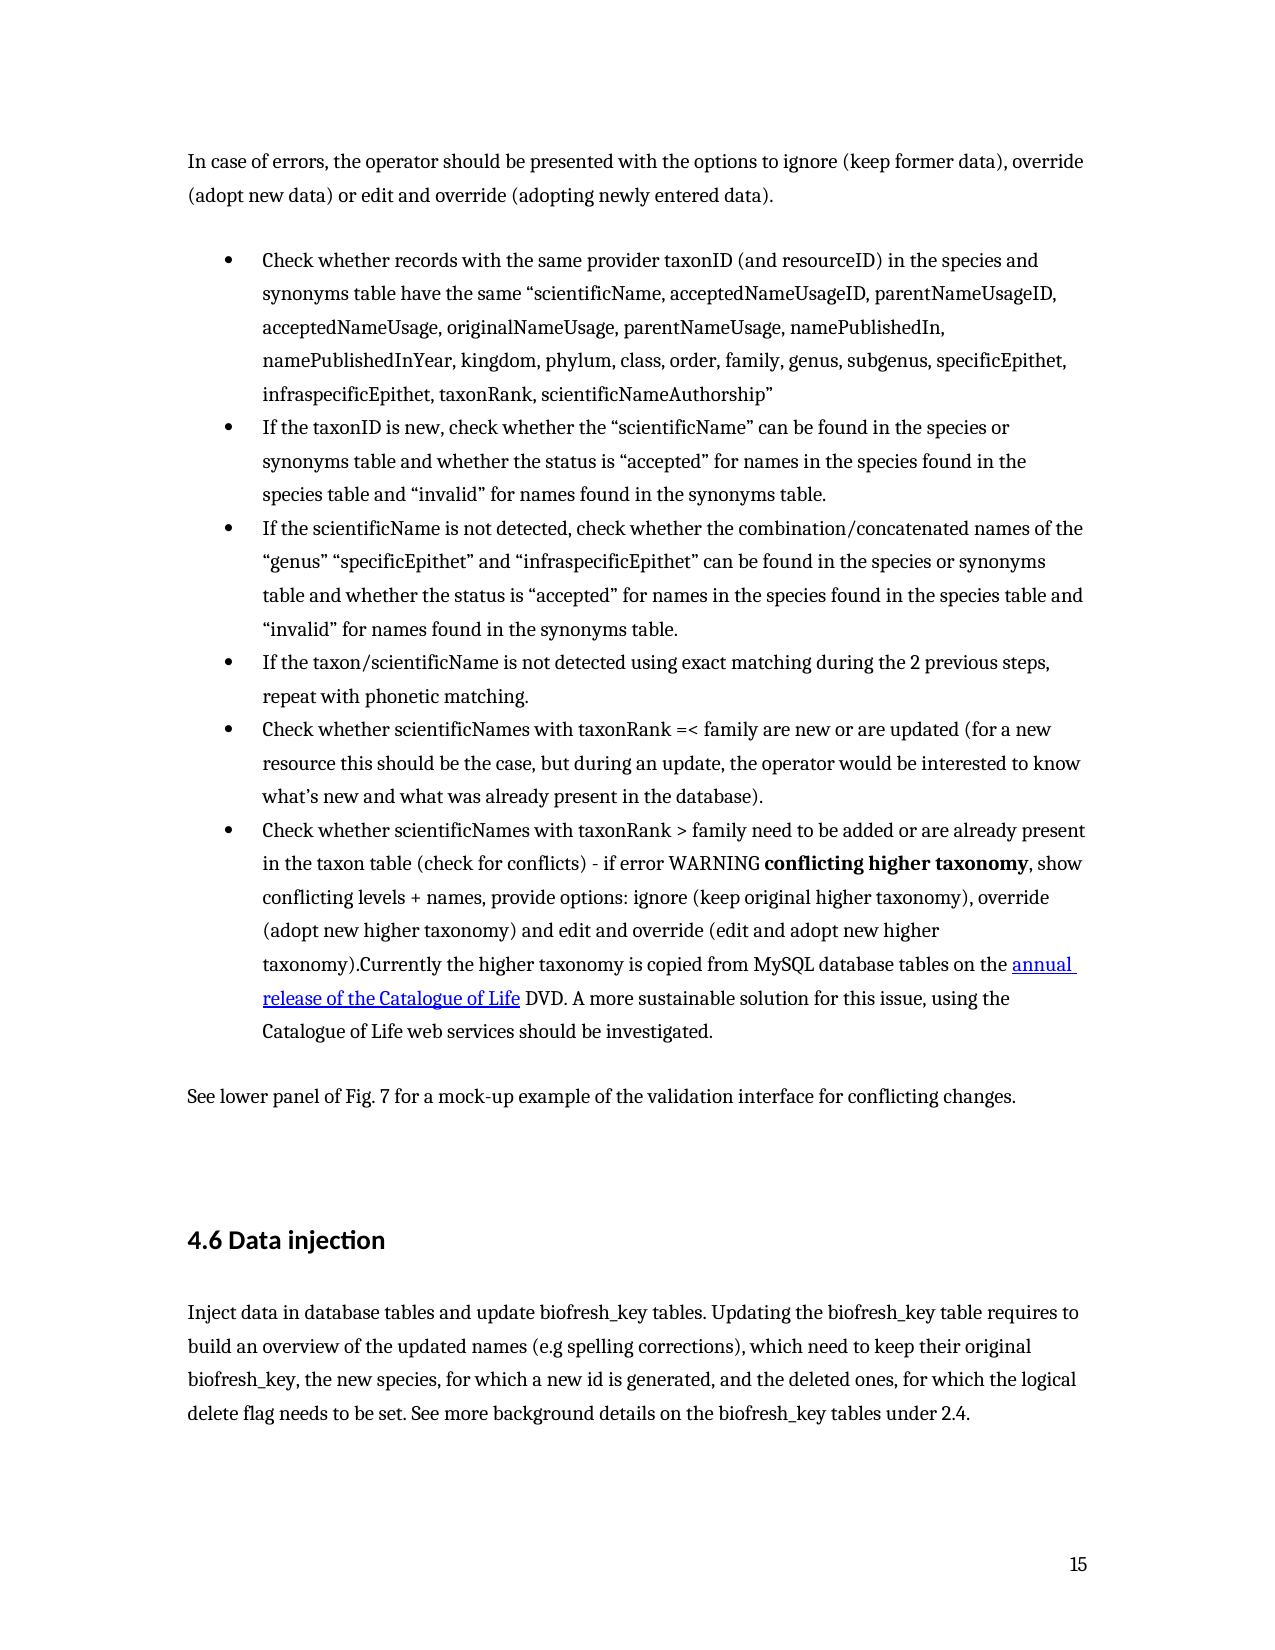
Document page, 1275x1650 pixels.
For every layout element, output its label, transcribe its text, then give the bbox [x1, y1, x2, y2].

text Inject data in database tables and update biofresh_key tables. Updating the biofresh_key table requires to build an overview of the updated names (e.g spelling corrections), which need to keep their original biofresh_key, the new species, for which a new id is generated, and the deleted ones, for which the logical delete flag needs to be set. See more background details on the biofresh_key tables under 2.4. [187, 1301, 1087, 1426]
list Check whether scientificNames with taxonRank =< family are new or are updated (for a new resource this should be the case, but during an update, the operator would be interested to know what’s new and what was already present in the database). [225, 718, 1087, 809]
subtitle 4.6 Data injection [187, 1223, 1087, 1257]
text See lower panel of Fig. 7 for a mock-up example of the validation interface for conflicting changes. [187, 1084, 1087, 1108]
text In case of errors, the operator should be presented with the options to ignore (keep former data), override (adopt new data) or edit and override (adopting newly entered data). [187, 150, 1087, 207]
list If the taxon/scientificName is not detected using exact matching during the 2 previous steps, repeat with phonetic matching. [225, 651, 1087, 708]
list If the taxonID is new, check whether the “scientificName” can be found in the species or synonyms table and whether the status is “accepted” for names in the species found in the species table and “invalid” for names found in the synonyms table. [225, 416, 1087, 507]
list If the scientificName is not detected, check whether the combination/concatenated names of the “genus” “specificEpithet” and “infraspecificEpithet” can be found in the species or synonyms table and whether the status is “accepted” for names in the species found in the species table and “invalid” for names found in the synonyms table. [225, 517, 1087, 641]
list Check whether records with the same provider taxonID (and resourceID) in the species and synonyms table have the same “scientificName, acceptedNameUsageID, parentNameUsageID, acceptedNameUsage, originalNameUsage, parentNameUsage, namePublishedIn, namePublishedInYear, kingdom, phylum, class, order, family, genus, subgenus, specificEpithet, infraspecificEpithet, taxonRank, scientificNameAuthorship” [225, 248, 1087, 406]
list Check whether scientificNames with taxonRank > family need to be added or are already present in the taxon table (check for conflicts) - if error WARNING conflicting higher taxonomy, show conflicting levels + names, provide options: ignore (keep original higher taxonomy), override (adopt new higher taxonomy) and edit and override (edit and adopt new higher taxonomy).Currently the higher taxonomy is copied from MySQL database tables on the annual release of the Catalogue of Life DVD. A more sustainable solution for this issue, using the Catalogue of Life web services should be investigated. [225, 818, 1087, 1044]
